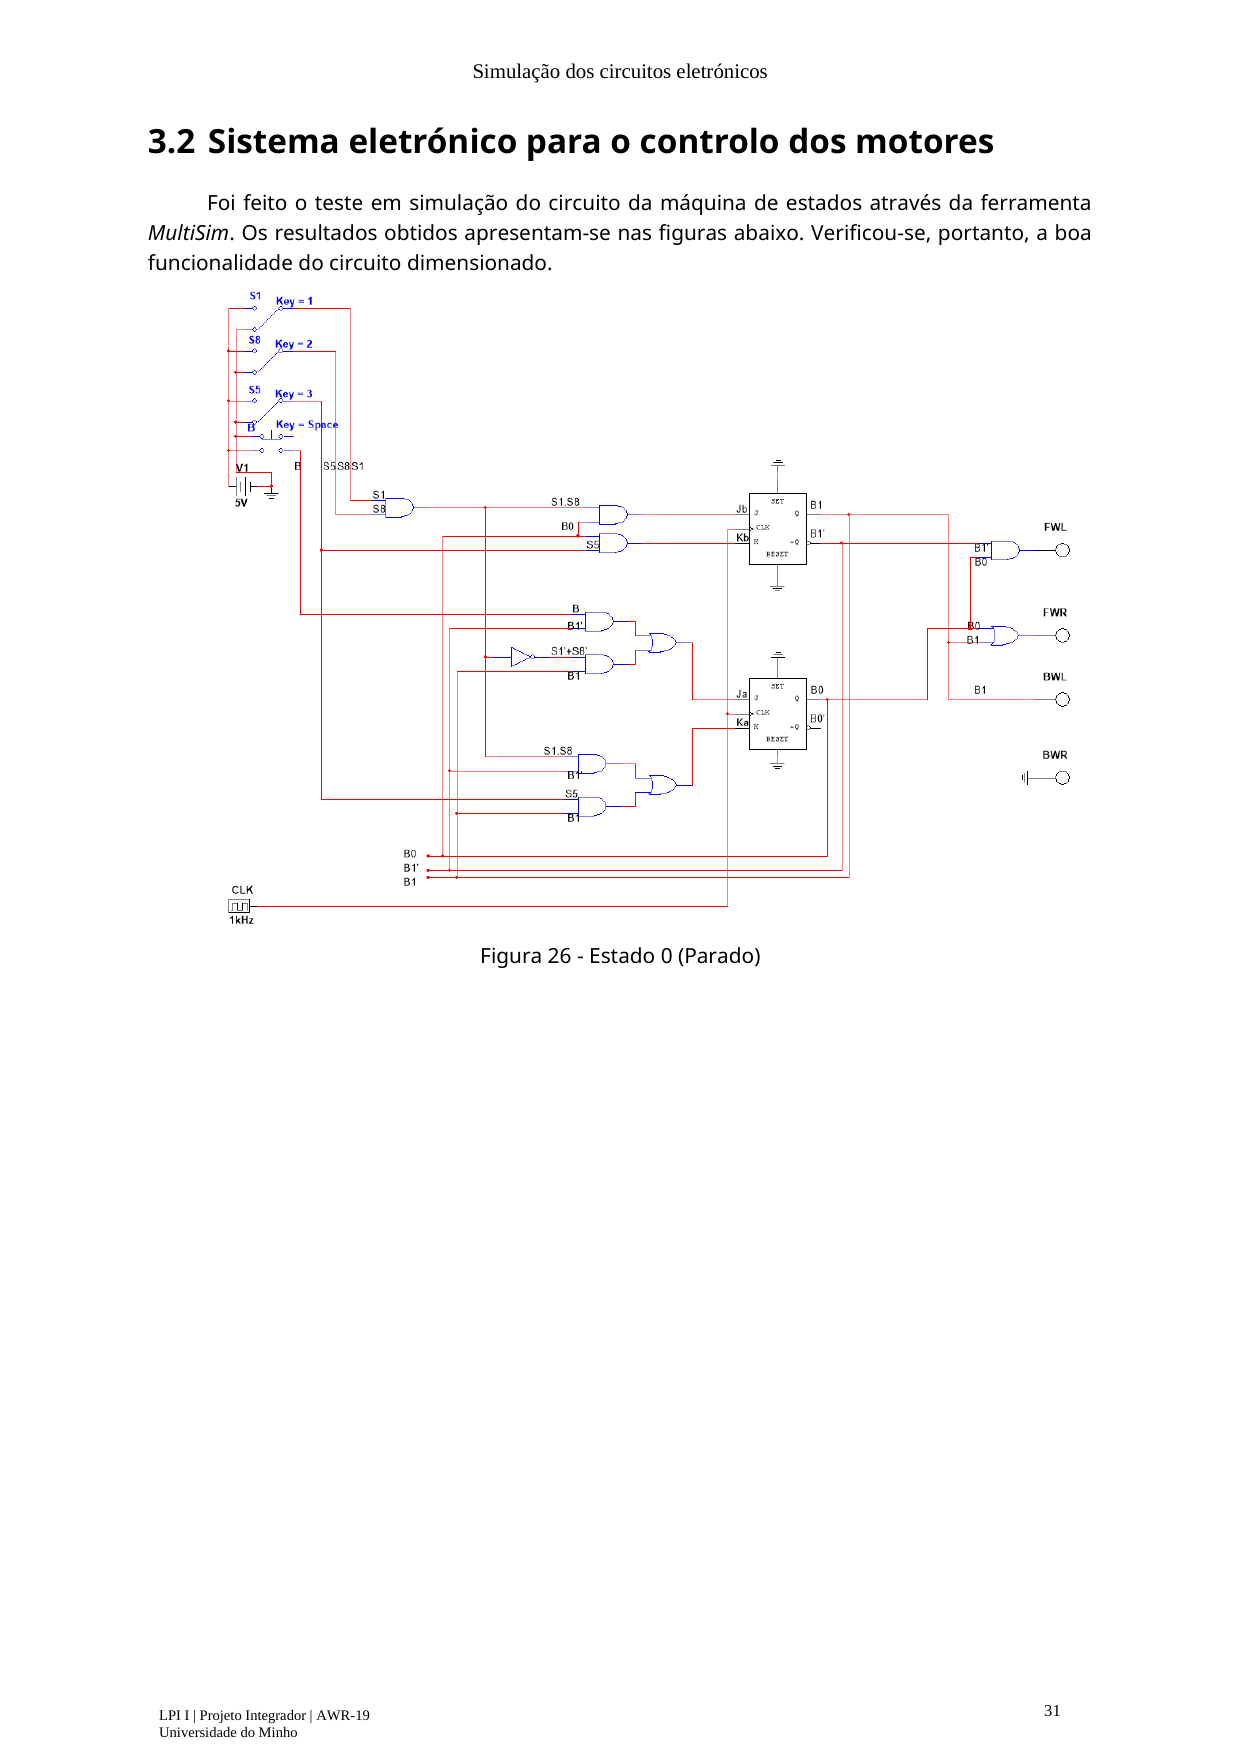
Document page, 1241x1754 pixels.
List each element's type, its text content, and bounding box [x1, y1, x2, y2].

text Figura 26 - Estado 0 (Parado) [148, 942, 1092, 970]
text Sistema eletrónico para o controlo dos motores [148, 118, 1092, 163]
picture [206, 277, 1093, 941]
text Foi feito o teste em simulação do circuito da máquina de estados através da ferramenta MultiSim. Os resultados obtidos apresentam-se nas figuras abaixo. Verificou-se, portanto, a boa funcionalidade do circuito dimensionado. [148, 188, 1092, 277]
